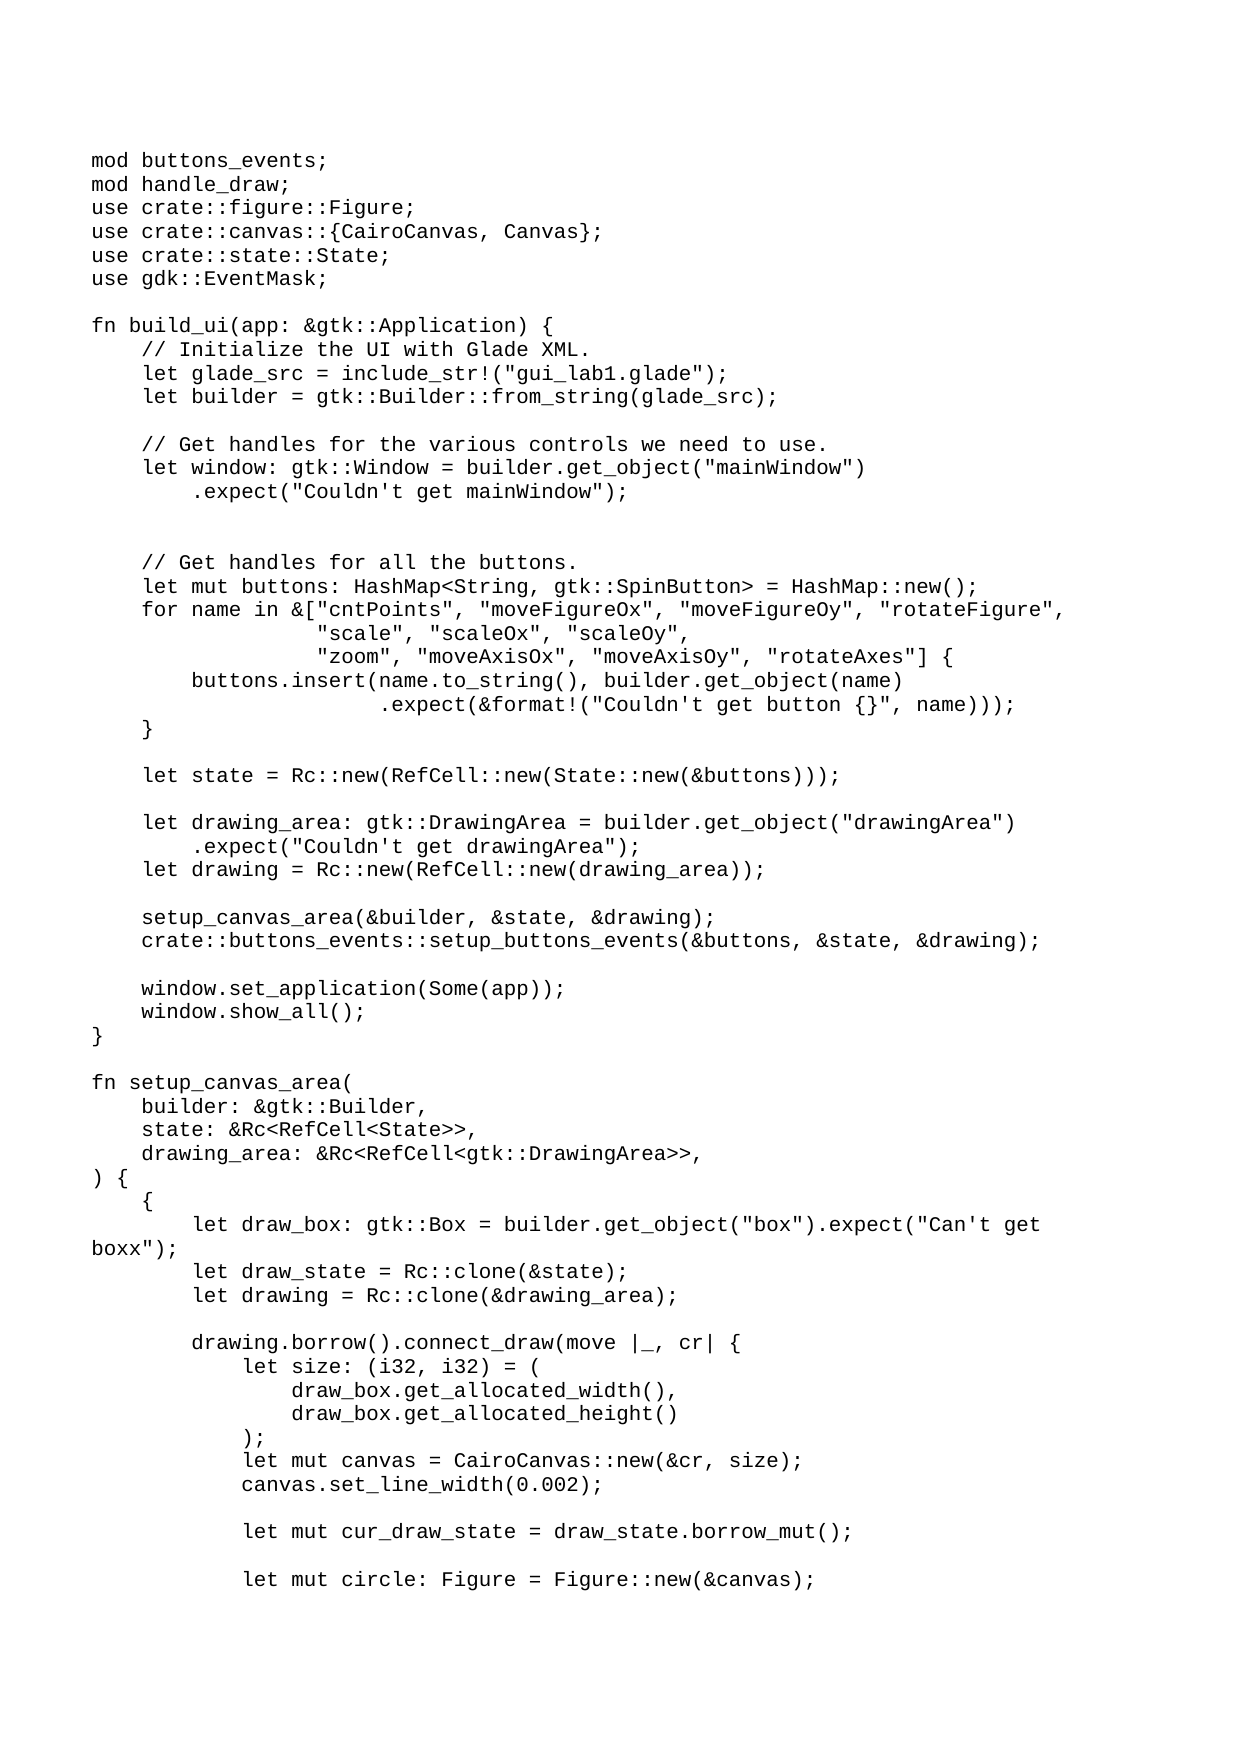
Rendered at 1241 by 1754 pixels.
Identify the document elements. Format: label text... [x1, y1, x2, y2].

text crate::buttons_events::setup_buttons_events(&buttons, &state, &drawing); [91, 930, 1090, 954]
text let draw_state = Rc::clone(&state); [91, 1261, 1090, 1285]
text fn build_ui(app: &gtk::Application) { [91, 316, 1090, 339]
text drawing_area: &Rc<RefCell<gtk::DrawingArea>>, [91, 1143, 1090, 1167]
text "zoom", "moveAxisOx", "moveAxisOy", "rotateAxes"] { [91, 647, 1090, 670]
text draw_box.get_allocated_height() [91, 1403, 1090, 1427]
text ); [91, 1427, 1090, 1451]
text { [91, 1190, 1090, 1214]
text "scale", "scaleOx", "scaleOy", [91, 623, 1090, 647]
text use crate::state::State; [91, 244, 1090, 268]
text let mut canvas = CairoCanvas::new(&cr, size); [91, 1451, 1090, 1474]
text draw_box.get_allocated_width(), [91, 1379, 1090, 1403]
text fn setup_canvas_area( [91, 1072, 1090, 1096]
text state: &Rc<RefCell<State>>, [91, 1119, 1090, 1143]
text let mut circle: Figure = Figure::new(&canvas); [91, 1569, 1090, 1592]
text drawing.borrow().connect_draw(move |_, cr| { [91, 1332, 1090, 1356]
text use crate::figure::Figure; [91, 197, 1090, 221]
text let window: gtk::Window = builder.get_object("mainWindow") [91, 457, 1090, 481]
text buttons.insert(name.to_string(), builder.get_object(name) [91, 670, 1090, 694]
text builder: &gtk::Builder, [91, 1096, 1090, 1119]
text let drawing = Rc::new(RefCell::new(drawing_area)); [91, 859, 1090, 883]
text let drawing_area: gtk::DrawingArea = builder.get_object("drawingArea") [91, 812, 1090, 836]
text .expect("Couldn't get mainWindow"); [91, 481, 1090, 505]
text } [91, 1025, 1090, 1048]
text canvas.set_line_width(0.002); [91, 1474, 1090, 1498]
text ) { [91, 1167, 1090, 1190]
text mod buttons_events; [91, 150, 1090, 174]
text setup_canvas_area(&builder, &state, &drawing); [91, 907, 1090, 930]
text } [91, 717, 1090, 741]
text .expect("Couldn't get drawingArea"); [91, 836, 1090, 859]
text let draw_box: gtk::Box = builder.get_object("box").expect("Can't get boxx"); [91, 1214, 1090, 1261]
text let builder = gtk::Builder::from_string(glade_src); [91, 386, 1090, 410]
text // Get handles for the various controls we need to use. [91, 434, 1090, 457]
text use gdk::EventMask; [91, 268, 1090, 292]
text let drawing = Rc::clone(&drawing_area); [91, 1285, 1090, 1309]
text let size: (i32, i32) = ( [91, 1356, 1090, 1379]
text window.show_all(); [91, 1001, 1090, 1025]
text let mut cur_draw_state = draw_state.borrow_mut(); [91, 1521, 1090, 1545]
text use crate::canvas::{CairoCanvas, Canvas}; [91, 221, 1090, 244]
text mod handle_draw; [91, 174, 1090, 197]
text window.set_application(Some(app)); [91, 978, 1090, 1001]
text let state = Rc::new(RefCell::new(State::new(&buttons))); [91, 765, 1090, 788]
text let mut buttons: HashMap<String, gtk::SpinButton> = HashMap::new(); [91, 576, 1090, 599]
text // Initialize the UI with Glade XML. [91, 339, 1090, 363]
text let glade_src = include_str!("gui_lab1.glade"); [91, 363, 1090, 386]
text // Get handles for all the buttons. [91, 552, 1090, 576]
text .expect(&format!("Couldn't get button {}", name))); [91, 694, 1090, 717]
text for name in &["cntPoints", "moveFigureOx", "moveFigureOy", "rotateFigure", [91, 599, 1090, 623]
